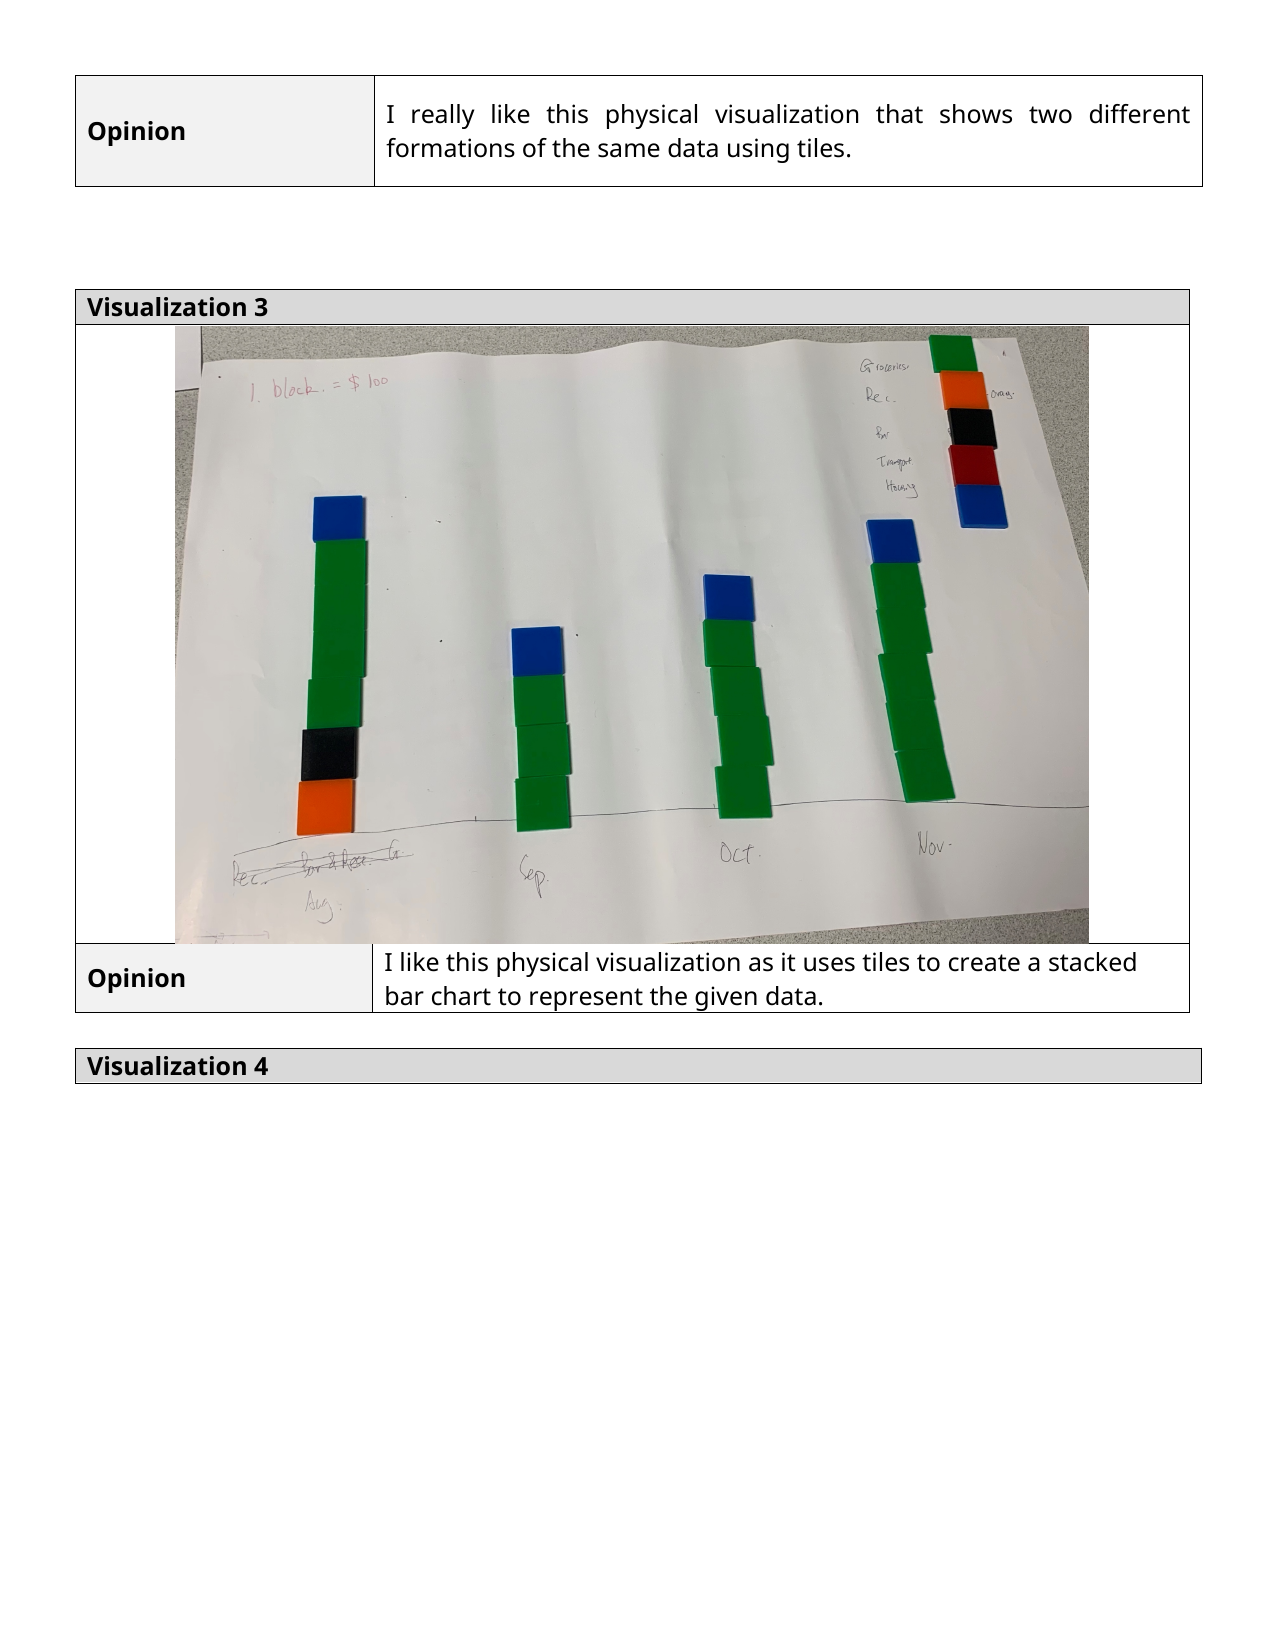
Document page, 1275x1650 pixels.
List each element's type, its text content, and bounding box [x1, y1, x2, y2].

table_cell Opinion [76, 76, 374, 186]
table_cell I really like this physical visualization that shows two different formations of the same data using tiles. [375, 76, 1202, 186]
table_cell [76, 325, 1189, 943]
picture [175, 326, 1089, 944]
table_header Visualization 4 [76, 1049, 1201, 1082]
table_header Visualization 3 [76, 290, 1189, 324]
table_cell I like this physical visualization as it uses tiles to create a stacked bar chart to represent the given data. [373, 944, 1189, 1012]
table_cell Opinion [76, 944, 372, 1012]
